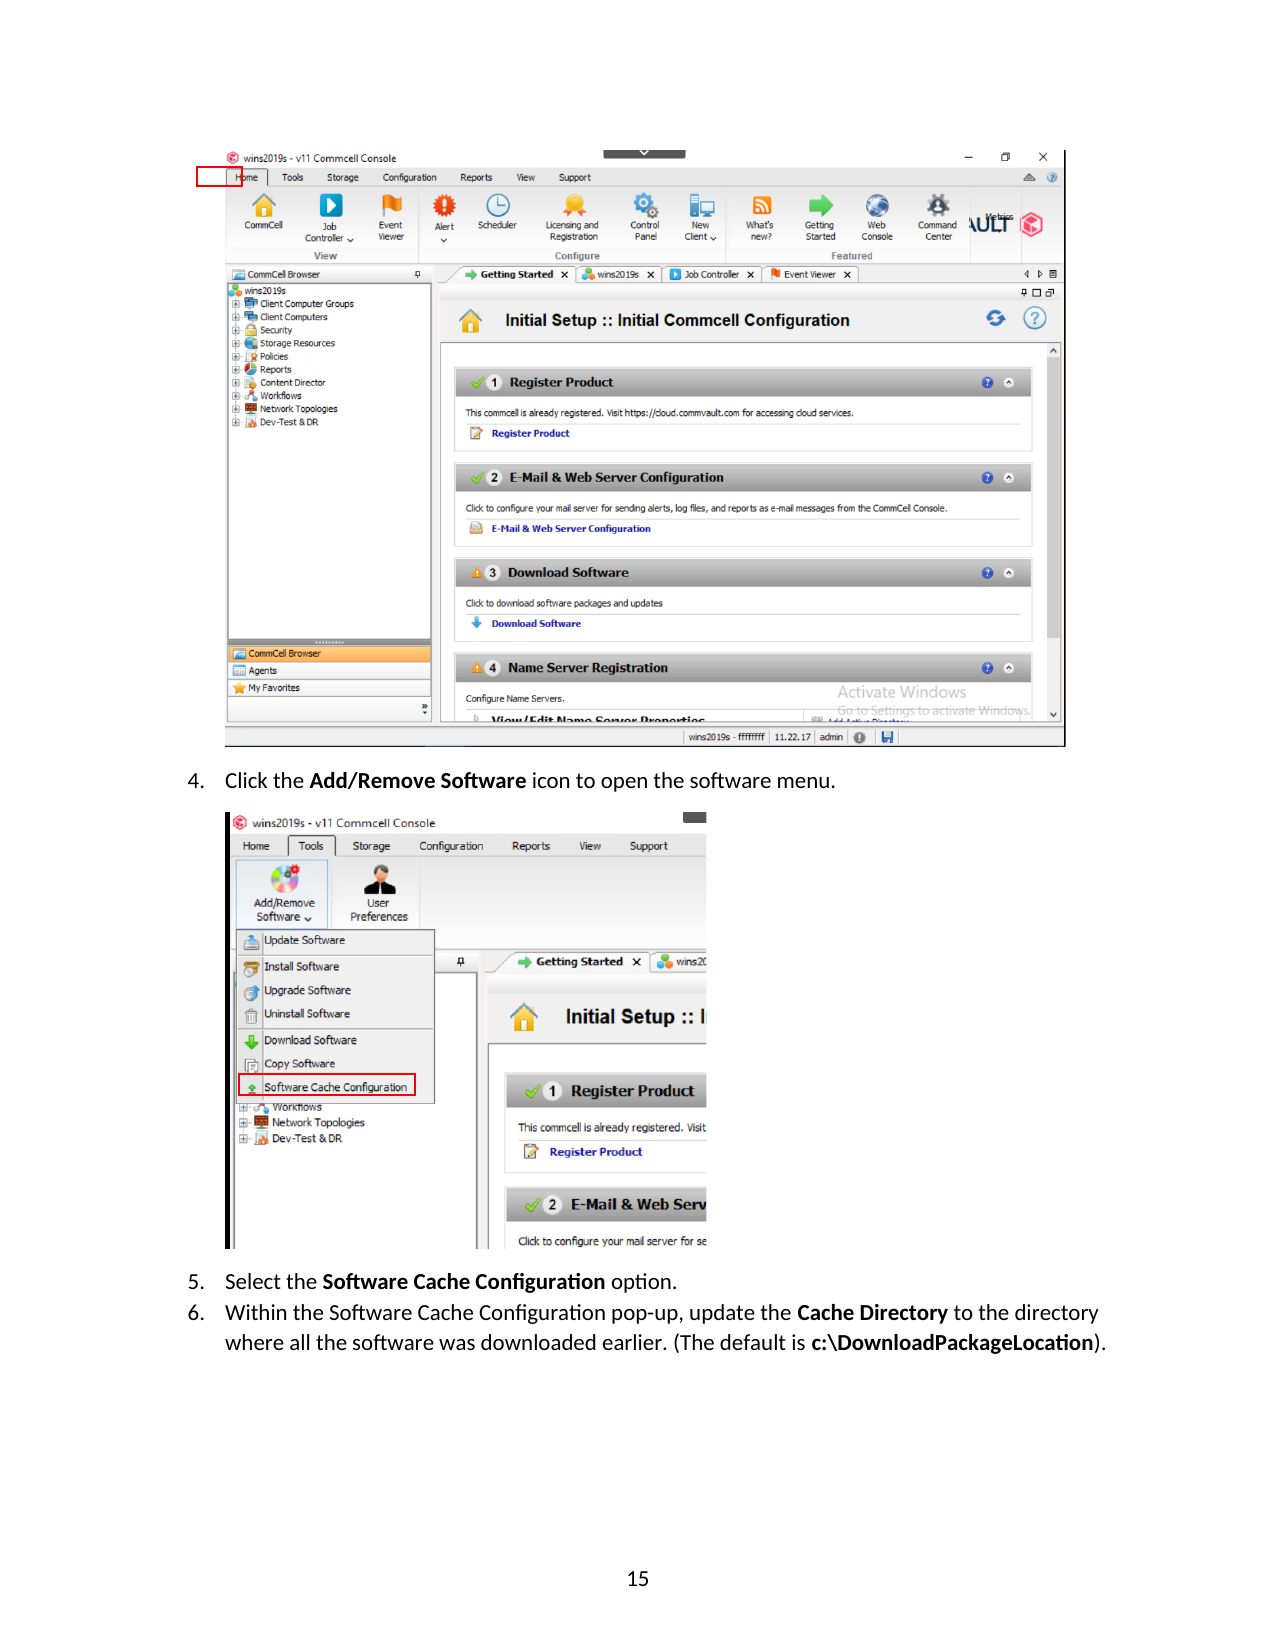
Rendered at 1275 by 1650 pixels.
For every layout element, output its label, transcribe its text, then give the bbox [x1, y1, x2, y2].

list Within the Software Cache Configuration pop-up, update the Cache Directory to the directory where all the software was downloaded earlier. (The default is c:\DownloadPackageLocation). [187, 1298, 1125, 1356]
picture [225, 812, 707, 1249]
picture [225, 150, 1066, 747]
list Select the Software Cache Configuration option. [187, 1267, 1125, 1295]
picture [225, 168, 241, 185]
list Click the Add/Remove Software icon to open the software menu. [187, 766, 1125, 794]
